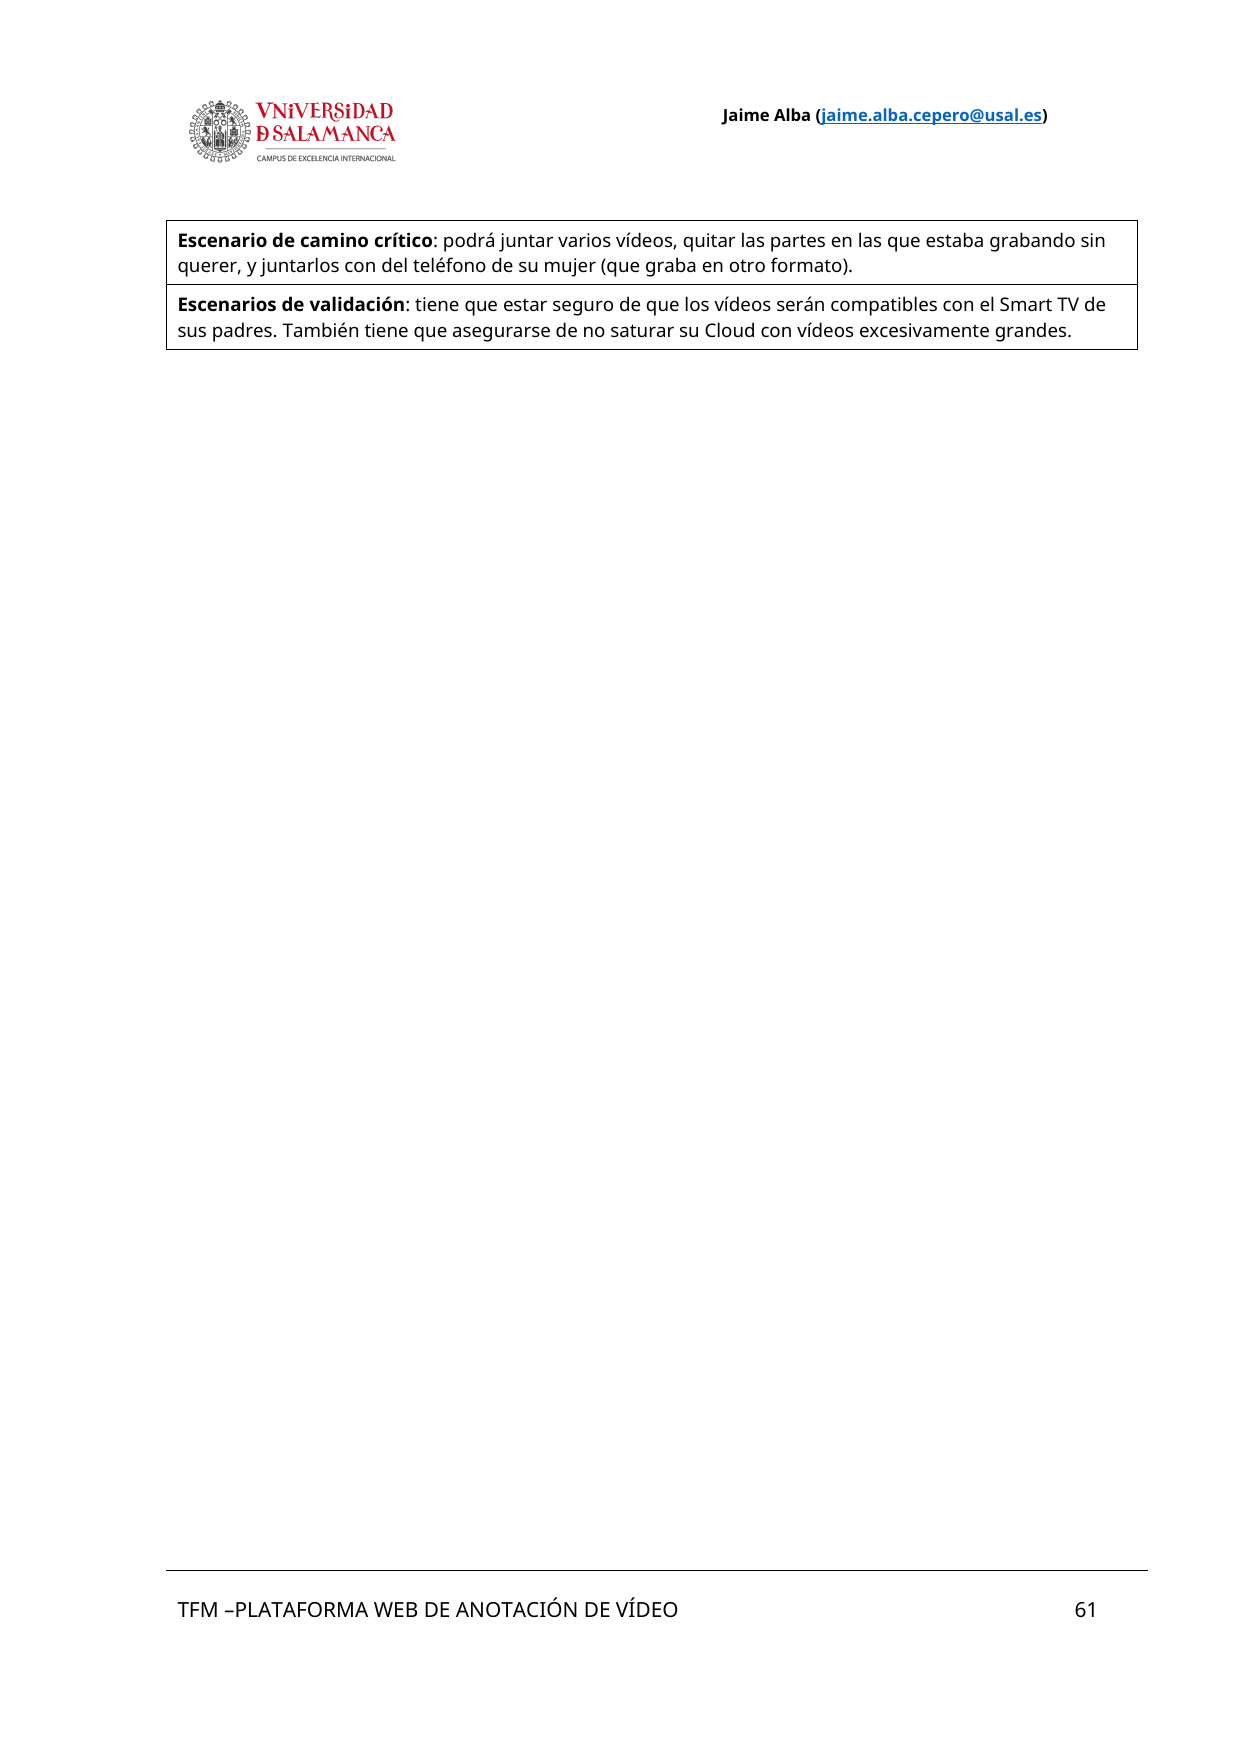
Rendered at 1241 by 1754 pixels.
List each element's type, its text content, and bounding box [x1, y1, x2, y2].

table_cell Escenarios de validación: tiene que estar seguro de que los vídeos serán compatibles con el Smart TV de sus padres. También tiene que asegurarse de no saturar su Cloud con vídeos excesivamente grandes. [167, 285, 1137, 349]
table_cell Escenario de camino crítico: podrá juntar varios vídeos, quitar las partes en las que estaba grabando sin querer, y juntarlos con del teléfono de su mujer (que graba en otro formato). [167, 221, 1137, 284]
picture [188, 99, 397, 163]
